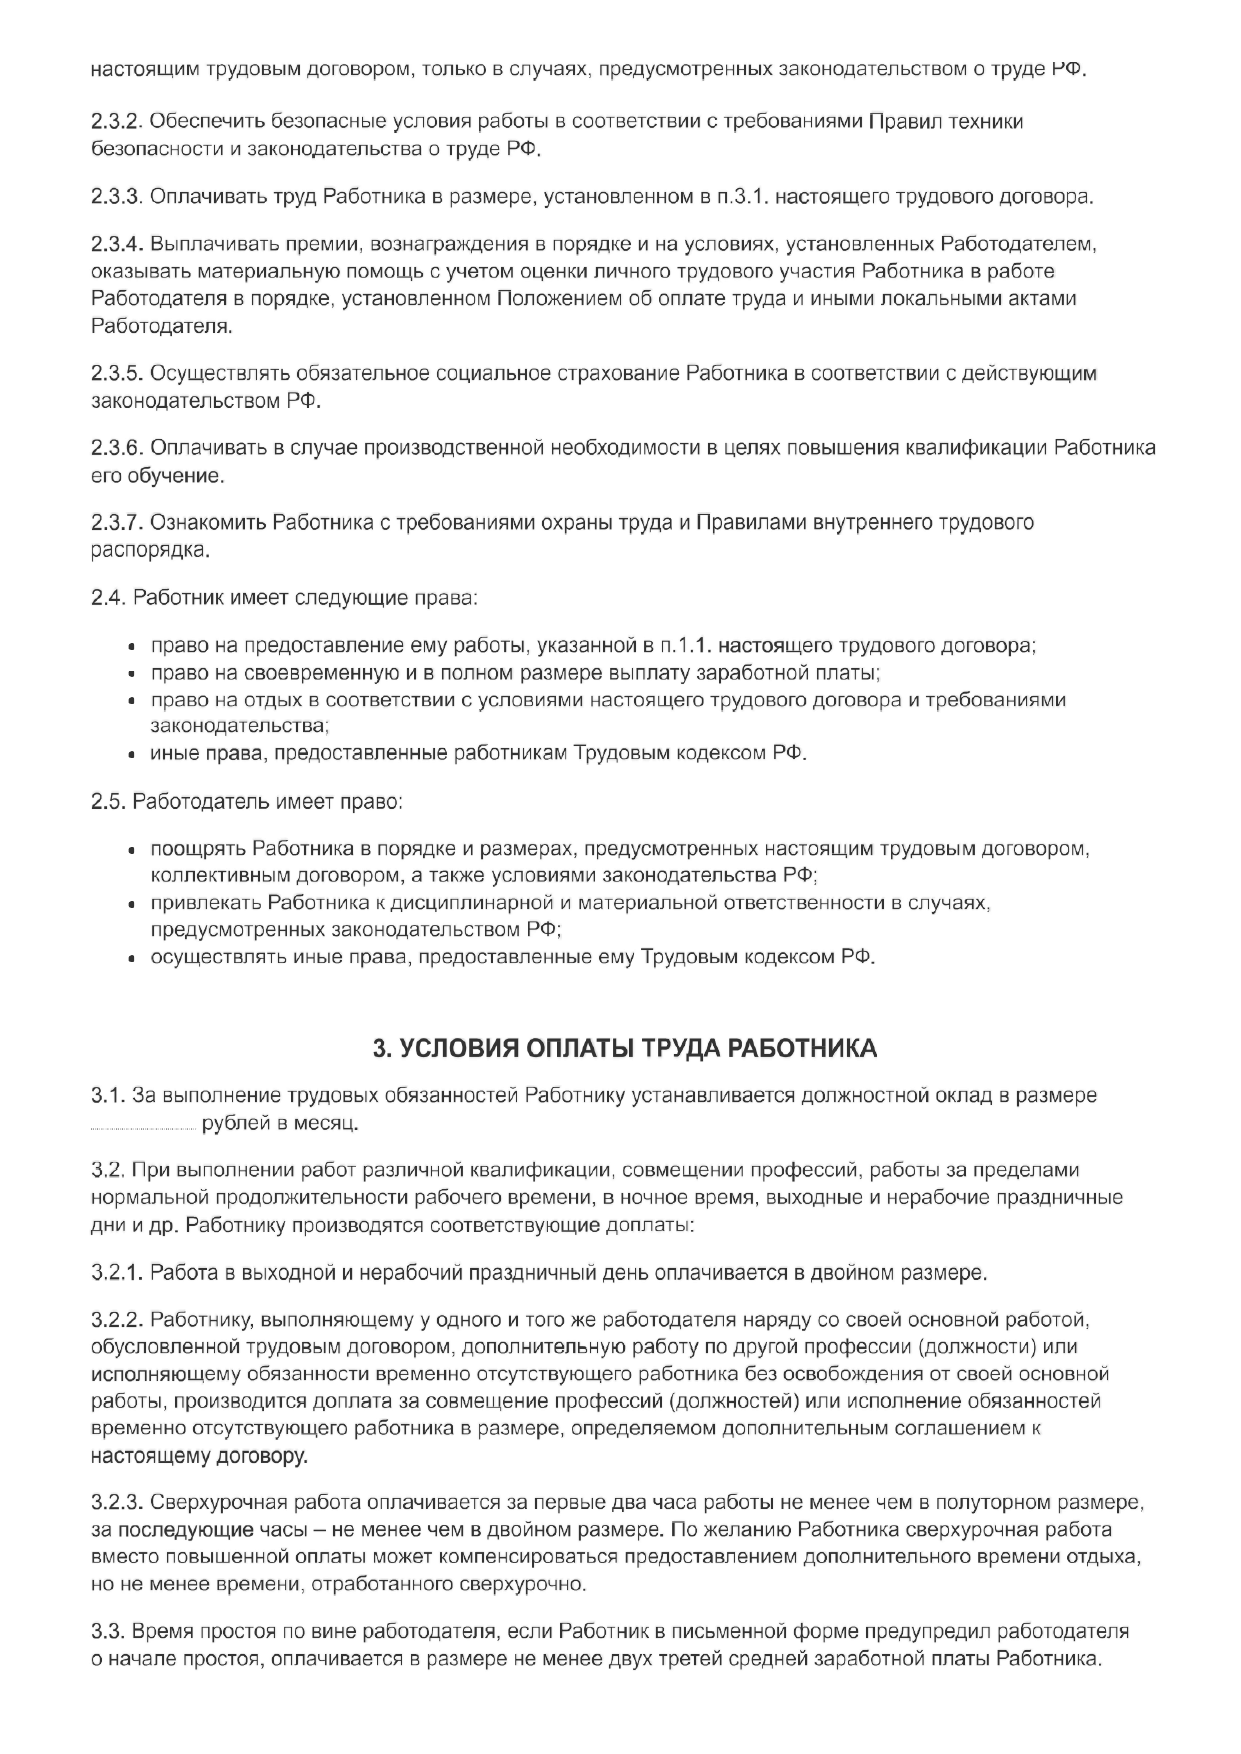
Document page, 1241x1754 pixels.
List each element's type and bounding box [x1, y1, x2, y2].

picture [89, 790, 403, 815]
picture [90, 512, 1035, 536]
picture [128, 697, 135, 704]
picture [128, 751, 135, 758]
picture [89, 362, 1098, 412]
picture [90, 62, 1087, 82]
picture [371, 1037, 878, 1062]
picture [128, 671, 135, 677]
picture [89, 1261, 988, 1286]
picture [148, 719, 807, 766]
picture [89, 436, 1156, 489]
picture [128, 847, 135, 854]
picture [89, 185, 1094, 210]
picture [89, 1492, 1145, 1597]
picture [128, 643, 135, 650]
picture [128, 901, 135, 908]
picture [89, 1309, 1109, 1441]
picture [149, 837, 1090, 970]
picture [89, 1620, 1130, 1672]
picture [89, 1085, 1098, 1136]
picture [89, 233, 1097, 337]
picture [89, 543, 209, 563]
picture [89, 1160, 1124, 1238]
picture [89, 1448, 308, 1469]
picture [128, 955, 135, 962]
picture [90, 586, 478, 611]
picture [89, 110, 1024, 162]
picture [150, 634, 1067, 713]
